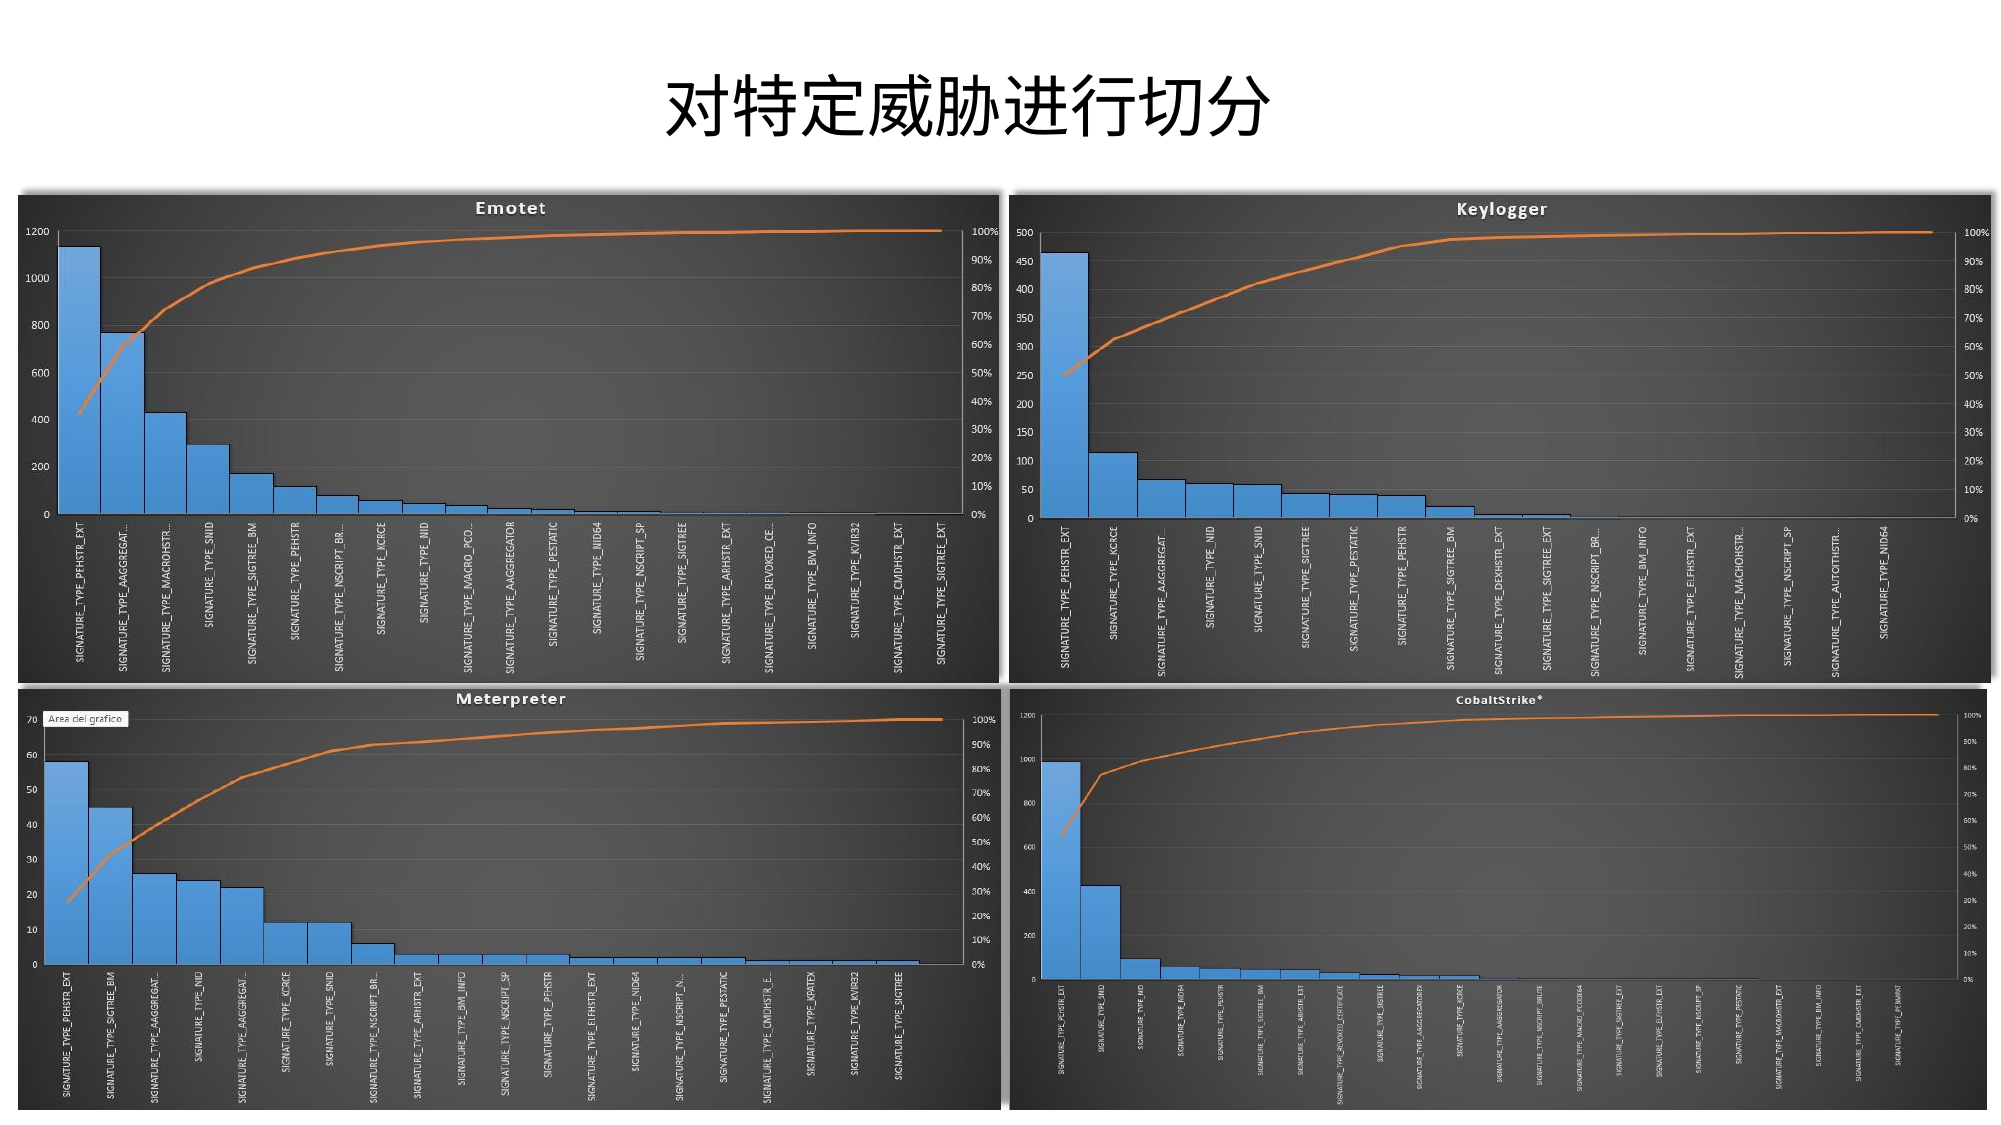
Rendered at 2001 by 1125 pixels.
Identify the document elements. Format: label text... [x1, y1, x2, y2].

text 对特定威胁进行切分 [664, 52, 1954, 150]
picture [12, 179, 2000, 1115]
